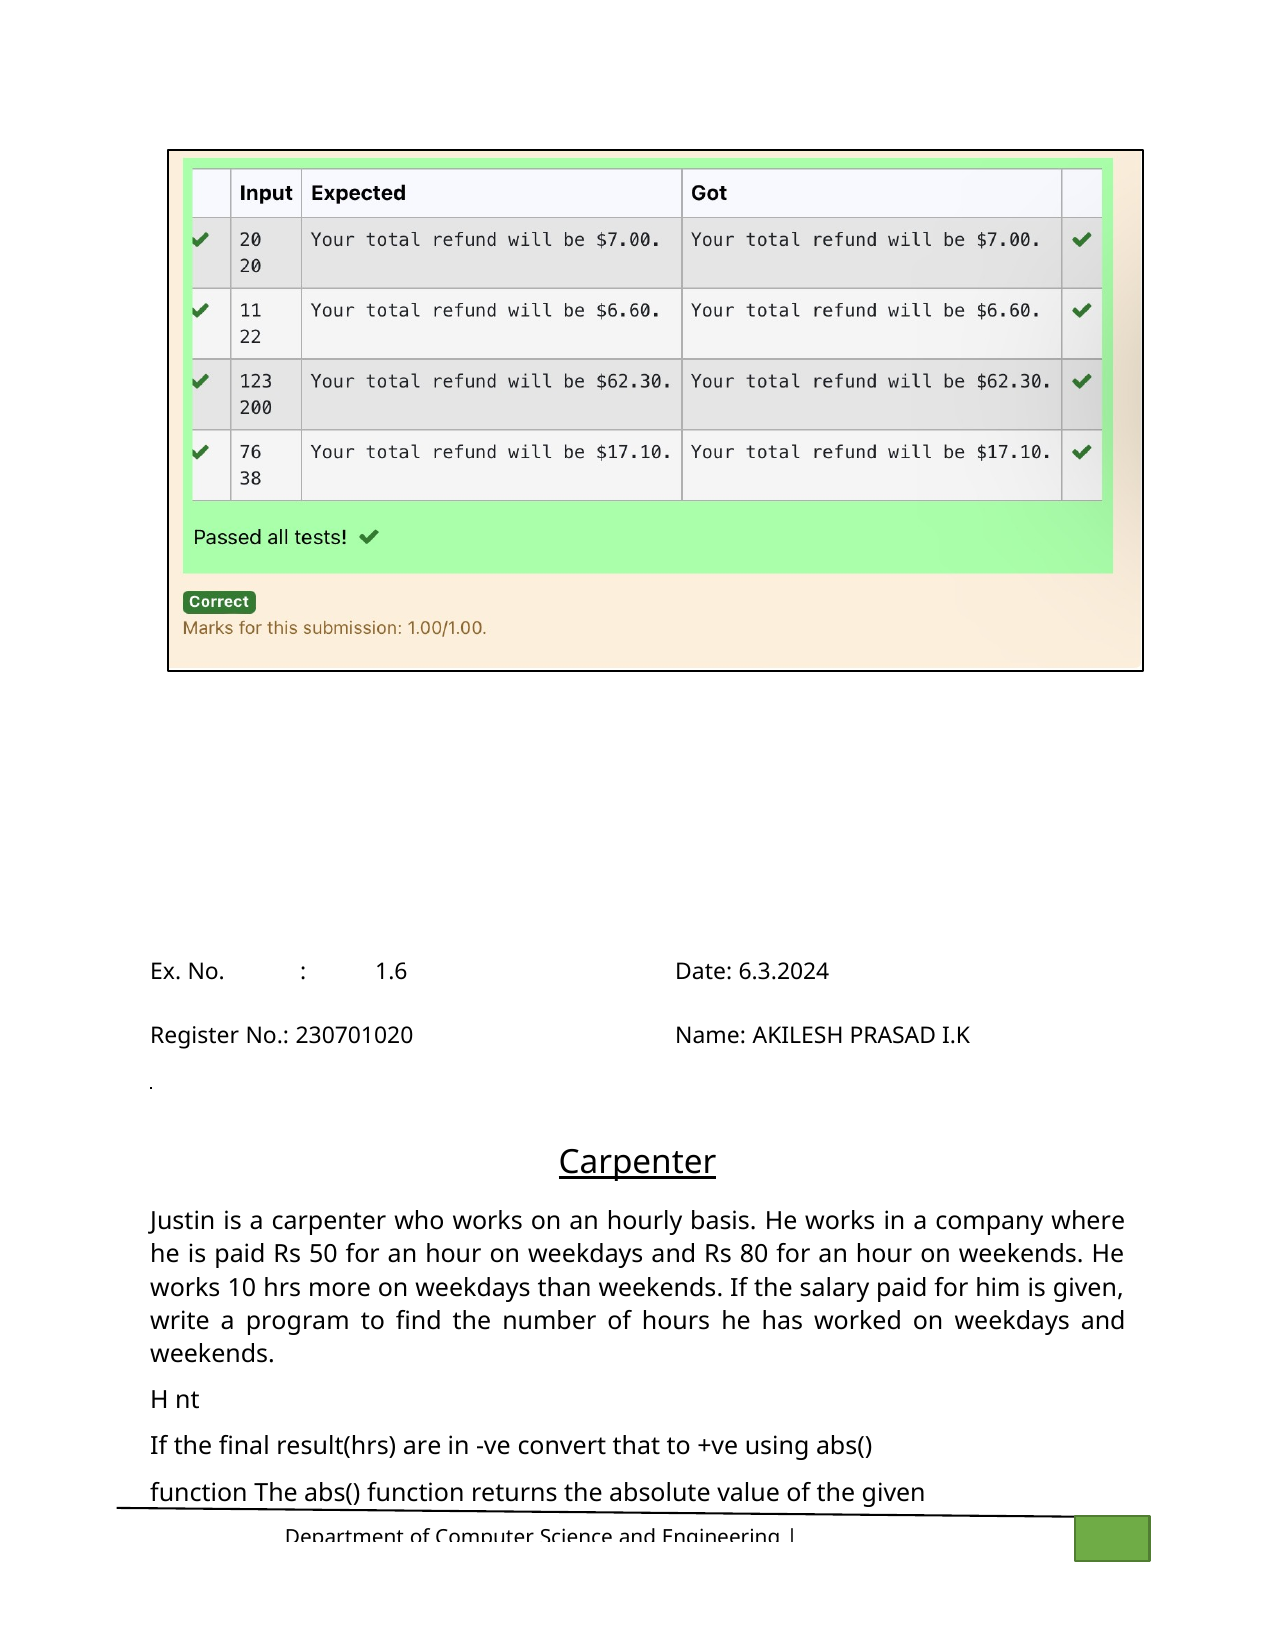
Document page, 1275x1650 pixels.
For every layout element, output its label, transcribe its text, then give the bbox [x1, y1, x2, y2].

text Ex. No. : 1.6 Date: 6.3.2024 [150, 955, 1162, 986]
text H nt [150, 1382, 1162, 1416]
text Justin is a carpenter who works on an hourly basis. He works in a company where he is paid Rs 50 for an hour on weekdays and Rs 80 for an hour on weekends. He works 10 hrs more on weekdays than weekends. If the salary paid for him is given, write a program to find the number of hours he has worked on weekdays and weekends. [150, 1203, 1125, 1370]
picture [169, 151, 1142, 670]
text Register No.: 230701020 Name: AKILESH PRASAD I.K [150, 1019, 1162, 1050]
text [150, 1427, 932, 1508]
subtitle Carpenter [148, 1138, 1126, 1183]
